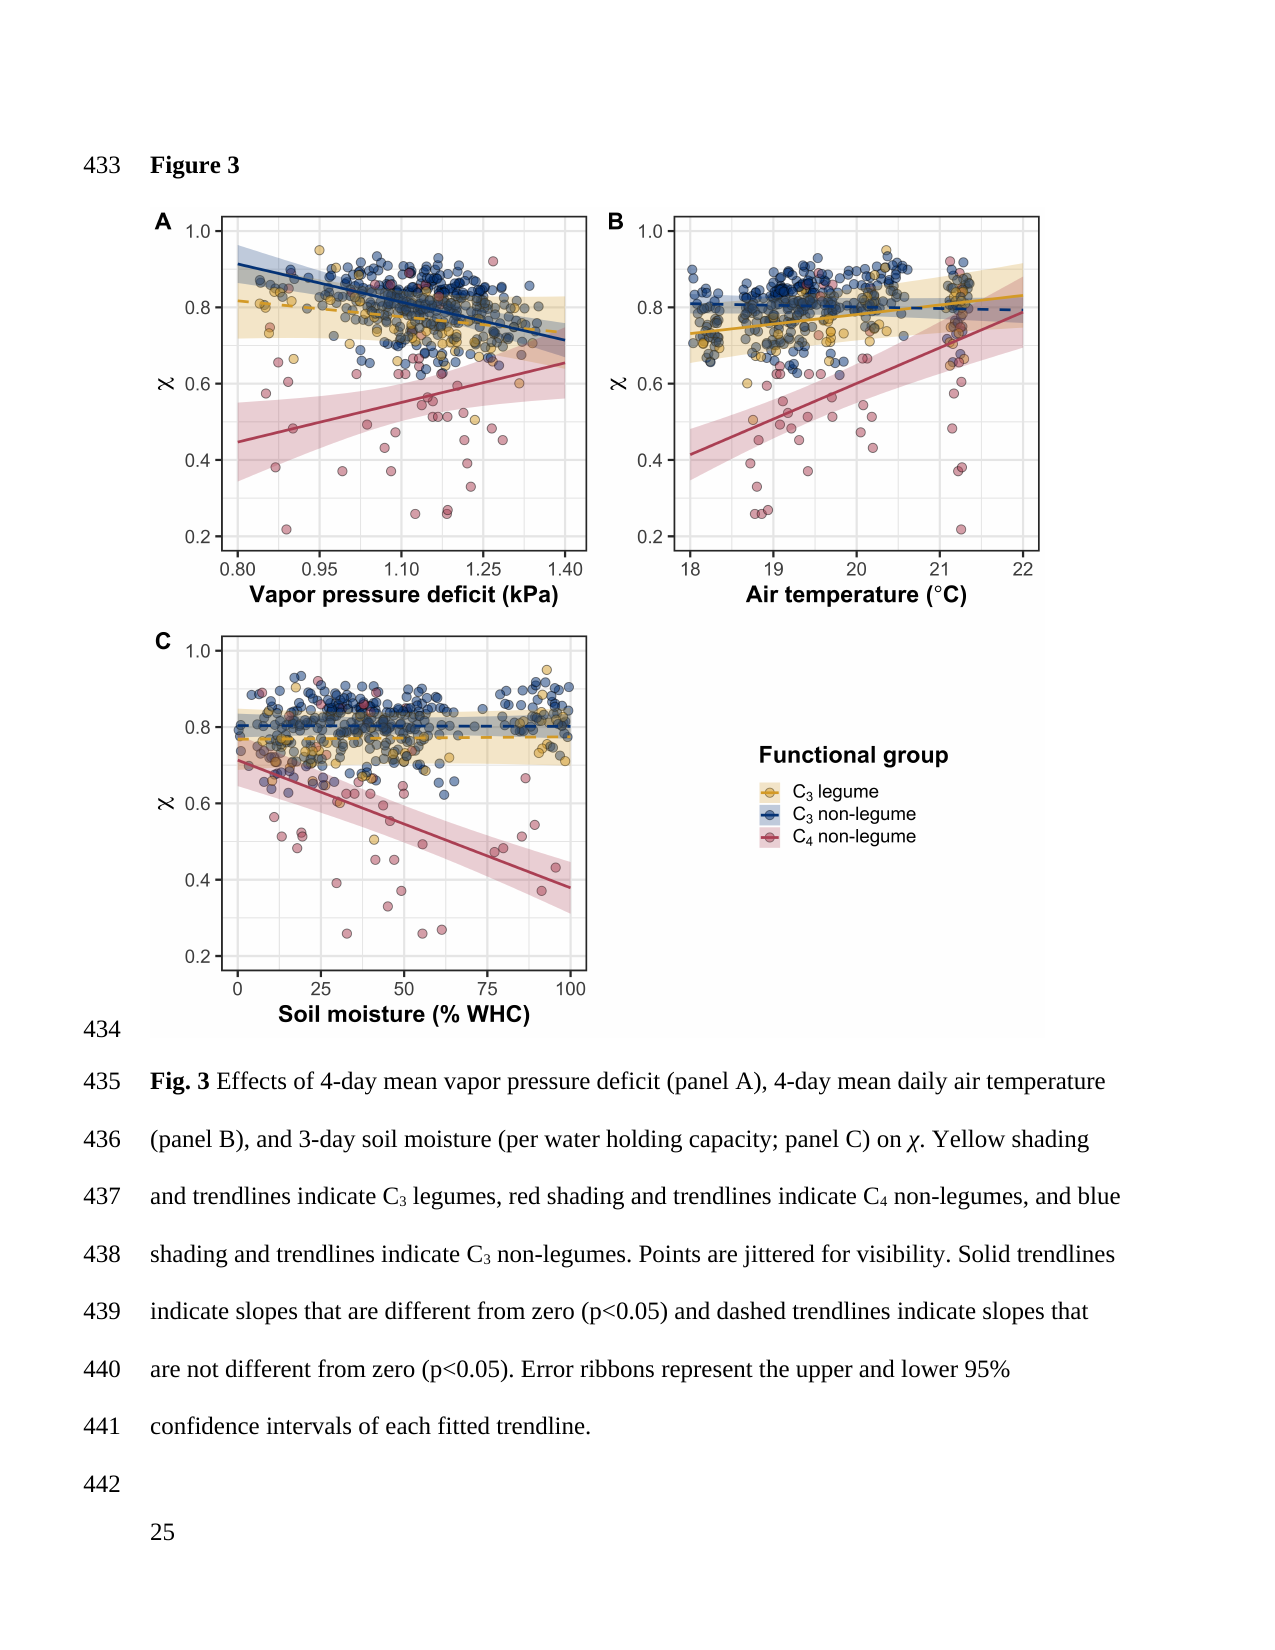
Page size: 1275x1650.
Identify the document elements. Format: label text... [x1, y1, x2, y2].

picture [150, 207, 1046, 1038]
text Figure 3 [150, 150, 1125, 179]
text Fig. 3 Effects of 4-day mean vapor pressure deficit (panel A), 4-day mean daily air temperature (panel B), and 3-day soil moisture (per water holding capacity; panel C) on χ. Yellow shading and trendlines indicate C3 legumes, red shading and trendlines indicate C4 non-legumes, and blue shading and trendlines indicate C3 non-legumes. Points are jittered for visibility. Solid trendlines indicate slopes that are different from zero (p<0.05) and dashed trendlines indicate slopes that are not different from zero (p<0.05). Error ribbons represent the upper and lower 95% confidence intervals of each fitted trendline. [150, 1066, 1125, 1440]
